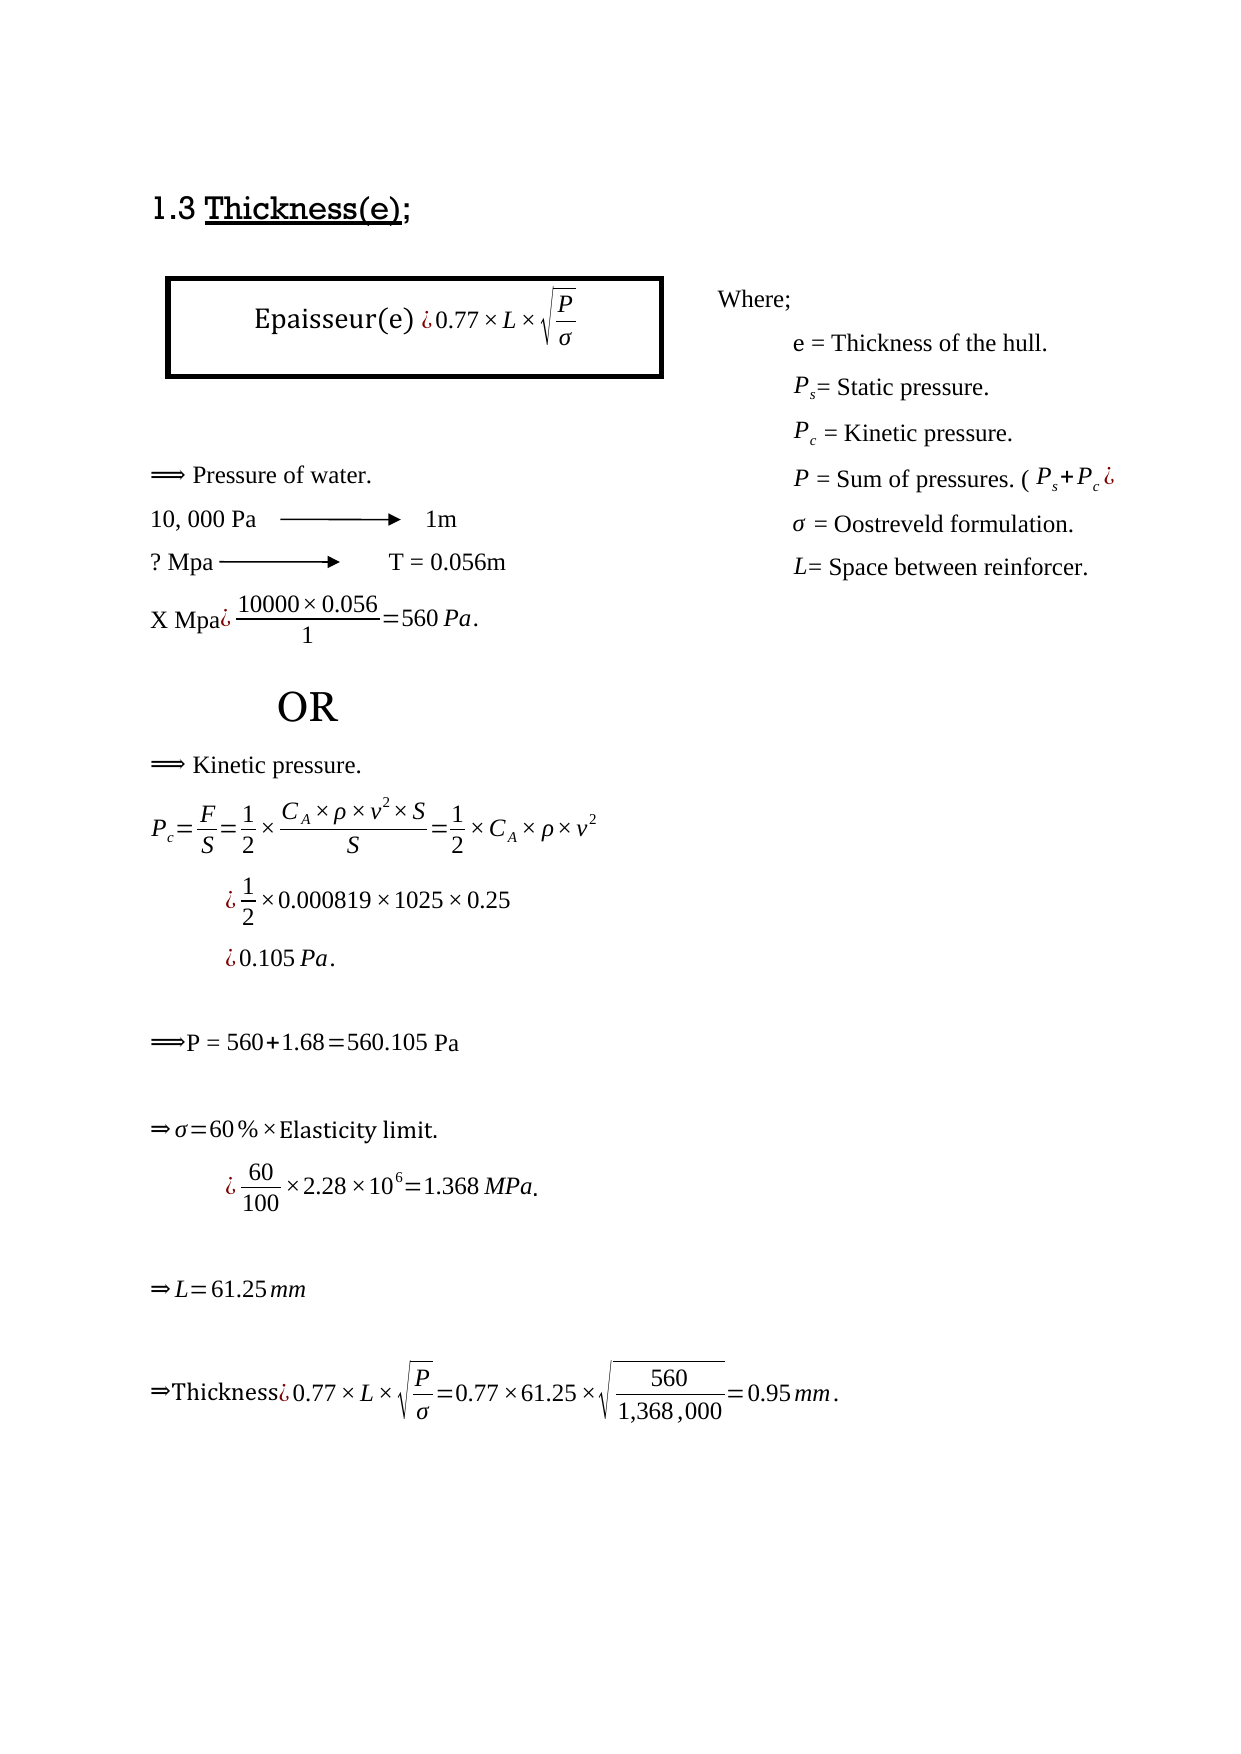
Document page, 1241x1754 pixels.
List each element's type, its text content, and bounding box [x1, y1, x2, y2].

text . [225, 1158, 1090, 1217]
text Thickness [150, 1360, 1090, 1424]
text Kinetic pressure. [150, 750, 1090, 778]
text ? Mpa T = 0.056m [150, 547, 702, 576]
subtitle 1.3 Thickness(e); [150, 187, 1090, 227]
text X Mpa [150, 590, 1090, 649]
text 10, 000 Pa 1m [150, 504, 702, 533]
text Pressure of water. [150, 461, 702, 489]
text P = Pa [150, 1028, 1090, 1057]
text Elasticity limit. [150, 1114, 1090, 1144]
